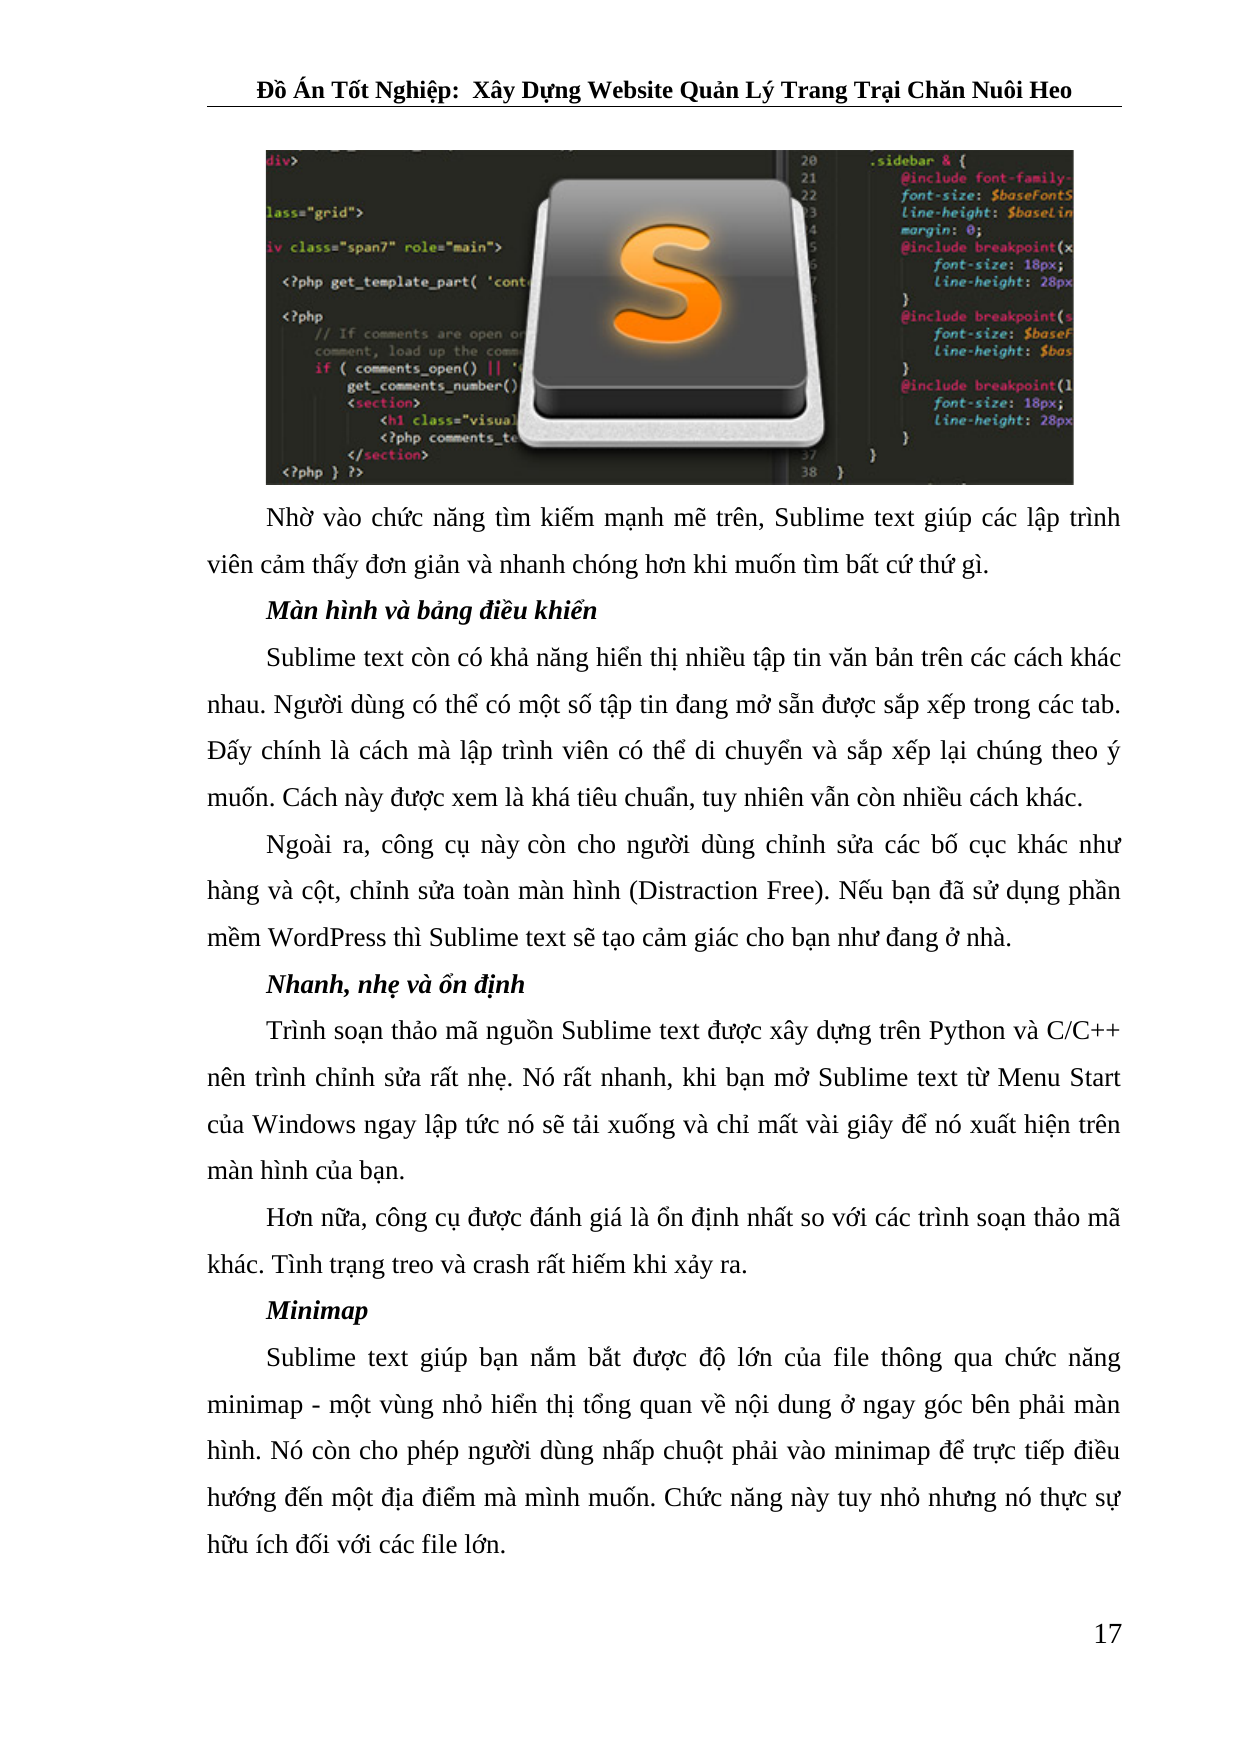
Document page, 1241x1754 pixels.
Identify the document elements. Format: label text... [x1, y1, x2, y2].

text Trình soạn thảo mã nguồn Sublime text được xây dựng trên Python và C/C++ nên trình chỉnh sửa rất nhẹ. Nó rất nhanh, khi bạn mở Sublime text từ Menu Start của Windows ngay lập tức nó sẽ tải xuống và chỉ mất vài giây để nó xuất hiện trên màn hình của bạn. [207, 1014, 1122, 1186]
text Ngoài ra, công cụ này còn cho người dùng chỉnh sửa các bố cục khác như hàng và cột, chỉnh sửa toàn màn hình (Distraction Free). Nếu bạn đã sử dụng phần mềm WordPress thì Sublime text sẽ tạo cảm giác cho bạn như đang ở nhà. [207, 828, 1122, 952]
text Sublime text giúp bạn nắm bắt được độ lớn của file thông qua chức năng minimap - một vùng nhỏ hiển thị tổng quan về nội dung ở ngay góc bên phải màn hình. Nó còn cho phép người dùng nhấp chuột phải vào minimap để trực tiếp điều hướng đến một địa điểm mà mình muốn. Chức năng này tuy nhỏ nhưng nó thực sự hữu ích đối với các file lớn. [207, 1341, 1122, 1559]
text Hơn nữa, công cụ được đánh giá là ổn định nhất so với các trình soạn thảo mã khác. Tình trạng treo và crash rất hiếm khi xảy ra. [207, 1201, 1122, 1279]
text Nhanh, nhẹ và ổn định [207, 968, 1122, 999]
text Sublime text còn có khả năng hiển thị nhiều tập tin văn bản trên các cách khác nhau. Người dùng có thể có một số tập tin đang mở sẵn được sắp xếp trong các tab. Đấy chính là cách mà lập trình viên có thể di chuyển và sắp xếp lại chúng theo ý muốn. Cách này được xem là khá tiêu chuẩn, tuy nhiên vẫn còn nhiều cách khác. [207, 641, 1122, 812]
text Nhờ vào chức năng tìm kiếm mạnh mẽ trên, Sublime text giúp các lập trình viên cảm thấy đơn giản và nhanh chóng hơn khi muốn tìm bất cứ thứ gì. [207, 501, 1122, 579]
text Minimap [207, 1294, 1122, 1326]
picture [265, 150, 1074, 485]
text Màn hình và bảng điều khiển [207, 594, 1122, 626]
